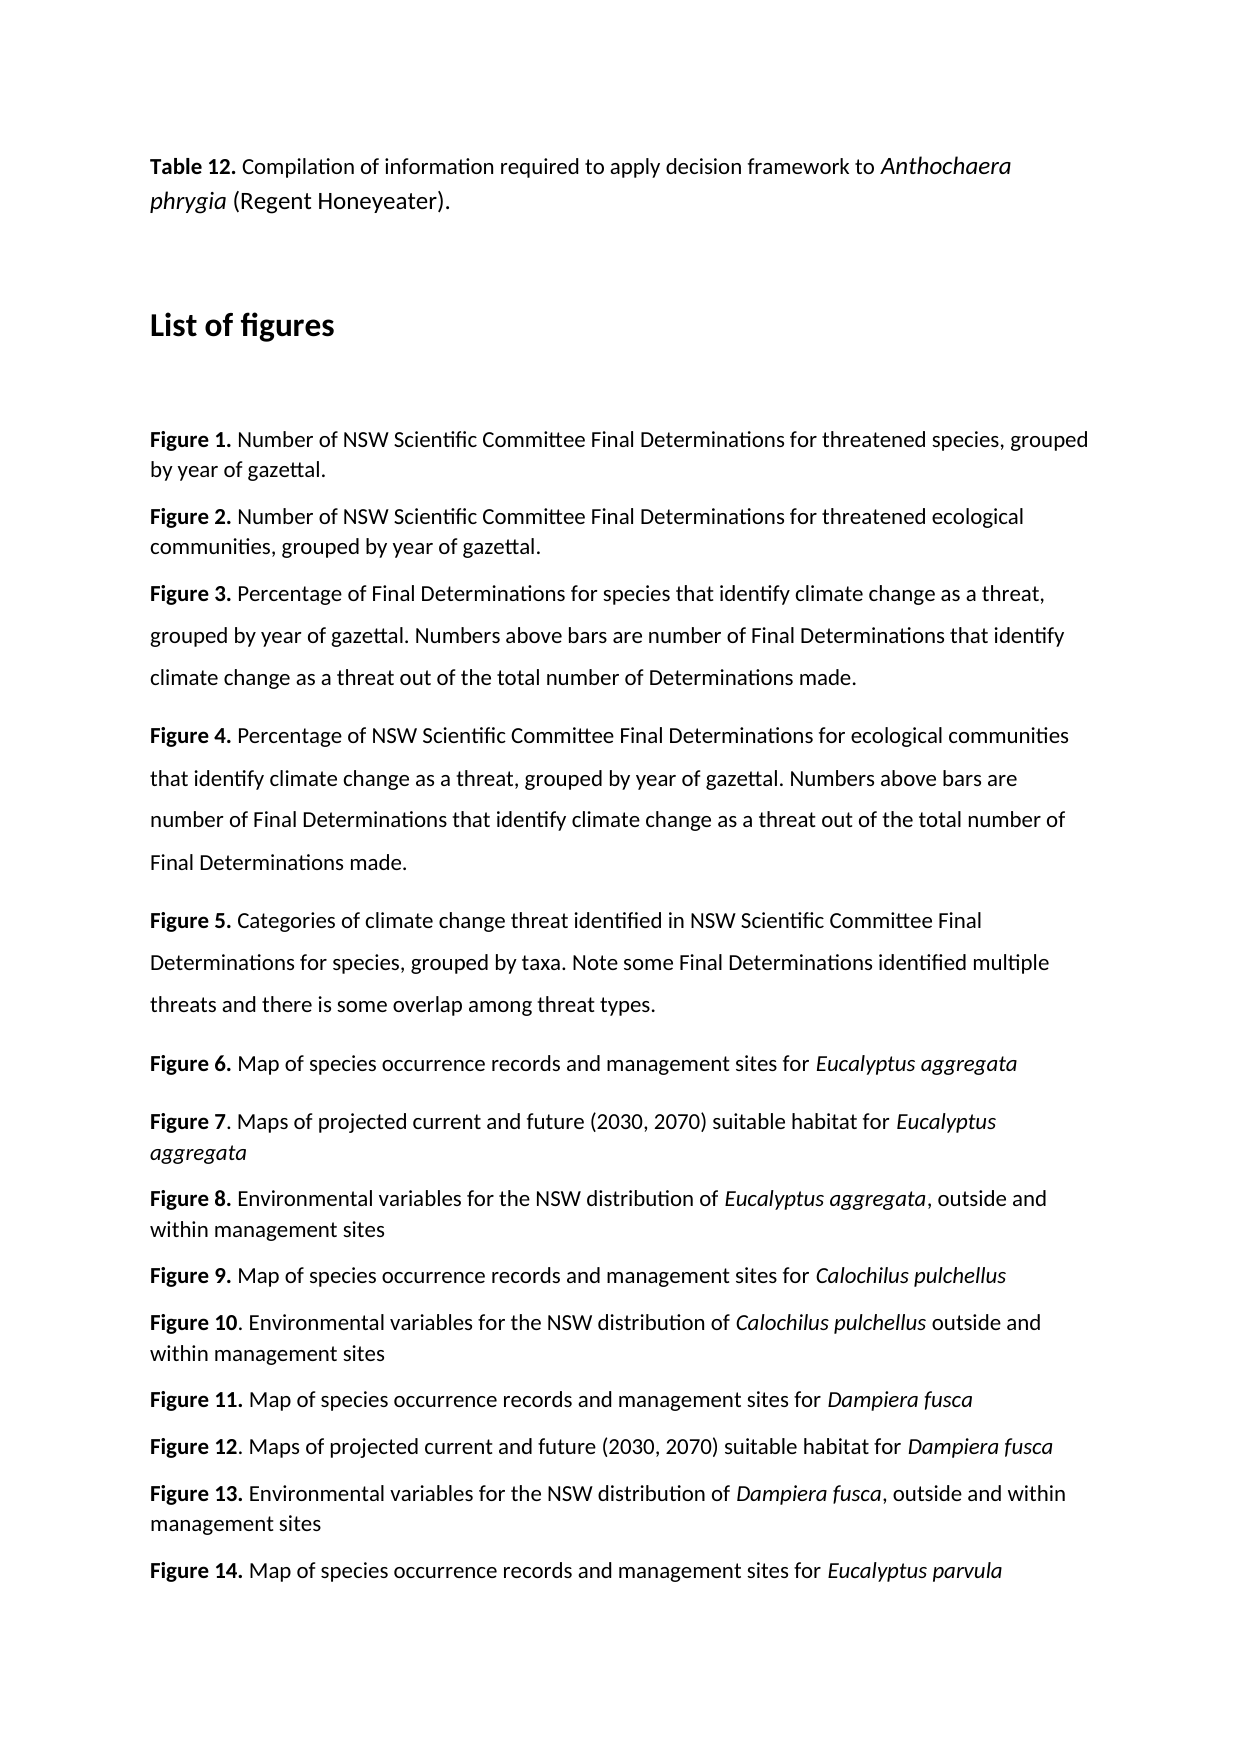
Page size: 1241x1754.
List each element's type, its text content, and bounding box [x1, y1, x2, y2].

text Figure 9. Map of species occurrence records and management sites for Calochilus pulchellus [150, 1262, 1090, 1290]
text Figure 2. Number of NSW Scientific Committee Final Determinations for threatened ecological communities, grouped by year of gazettal. [150, 502, 1090, 560]
text Figure 1. Number of NSW Scientific Committee Final Determinations for threatened species, grouped by year of gazettal. [150, 425, 1090, 483]
text Figure 3. Percentage of Final Determinations for species that identify climate change as a threat, grouped by year of gazettal. Numbers above bars are number of Final Determinations that identify climate change as a threat out of the total number of Determinations made. [150, 579, 1090, 691]
text Figure 14. Map of species occurrence records and management sites for Eucalyptus parvula [150, 1556, 1090, 1584]
text Figure 10. Environmental variables for the NSW distribution of Calochilus pulchellus outside and within management sites [150, 1308, 1090, 1367]
text Figure 7. Maps of projected current and future (2030, 2070) suitable habitat for Eucalyptus aggregata [150, 1107, 1090, 1166]
text Figure 12. Maps of projected current and future (2030, 2070) suitable habitat for Dampiera fusca [150, 1432, 1090, 1461]
text Figure 11. Map of species occurrence records and management sites for Dampiera fusca [150, 1386, 1090, 1414]
text Table 12. Compilation of information required to apply decision framework to Anthochaera phrygia (Regent Honeyeater). [150, 150, 1090, 216]
text Figure 8. Environmental variables for the NSW distribution of Eucalyptus aggregata, outside and within management sites [150, 1184, 1090, 1243]
text List of figures [150, 304, 1090, 344]
text Figure 13. Environmental variables for the NSW distribution of Dampiera fusca, outside and within management sites [150, 1479, 1090, 1538]
text Figure 6. Map of species occurrence records and management sites for Eucalyptus aggregata [150, 1049, 1090, 1077]
text Figure 5. Categories of climate change threat identified in NSW Scientific Committee Final Determinations for species, grouped by taxa. Note some Final Determinations identified multiple threats and there is some overlap among threat types. [150, 906, 1090, 1018]
text Figure 4. Percentage of NSW Scientific Committee Final Determinations for ecological communities that identify climate change as a threat, grouped by year of gazettal. Numbers above bars are number of Final Determinations that identify climate change as a threat out of the total number of Final Determinations made. [150, 722, 1090, 876]
